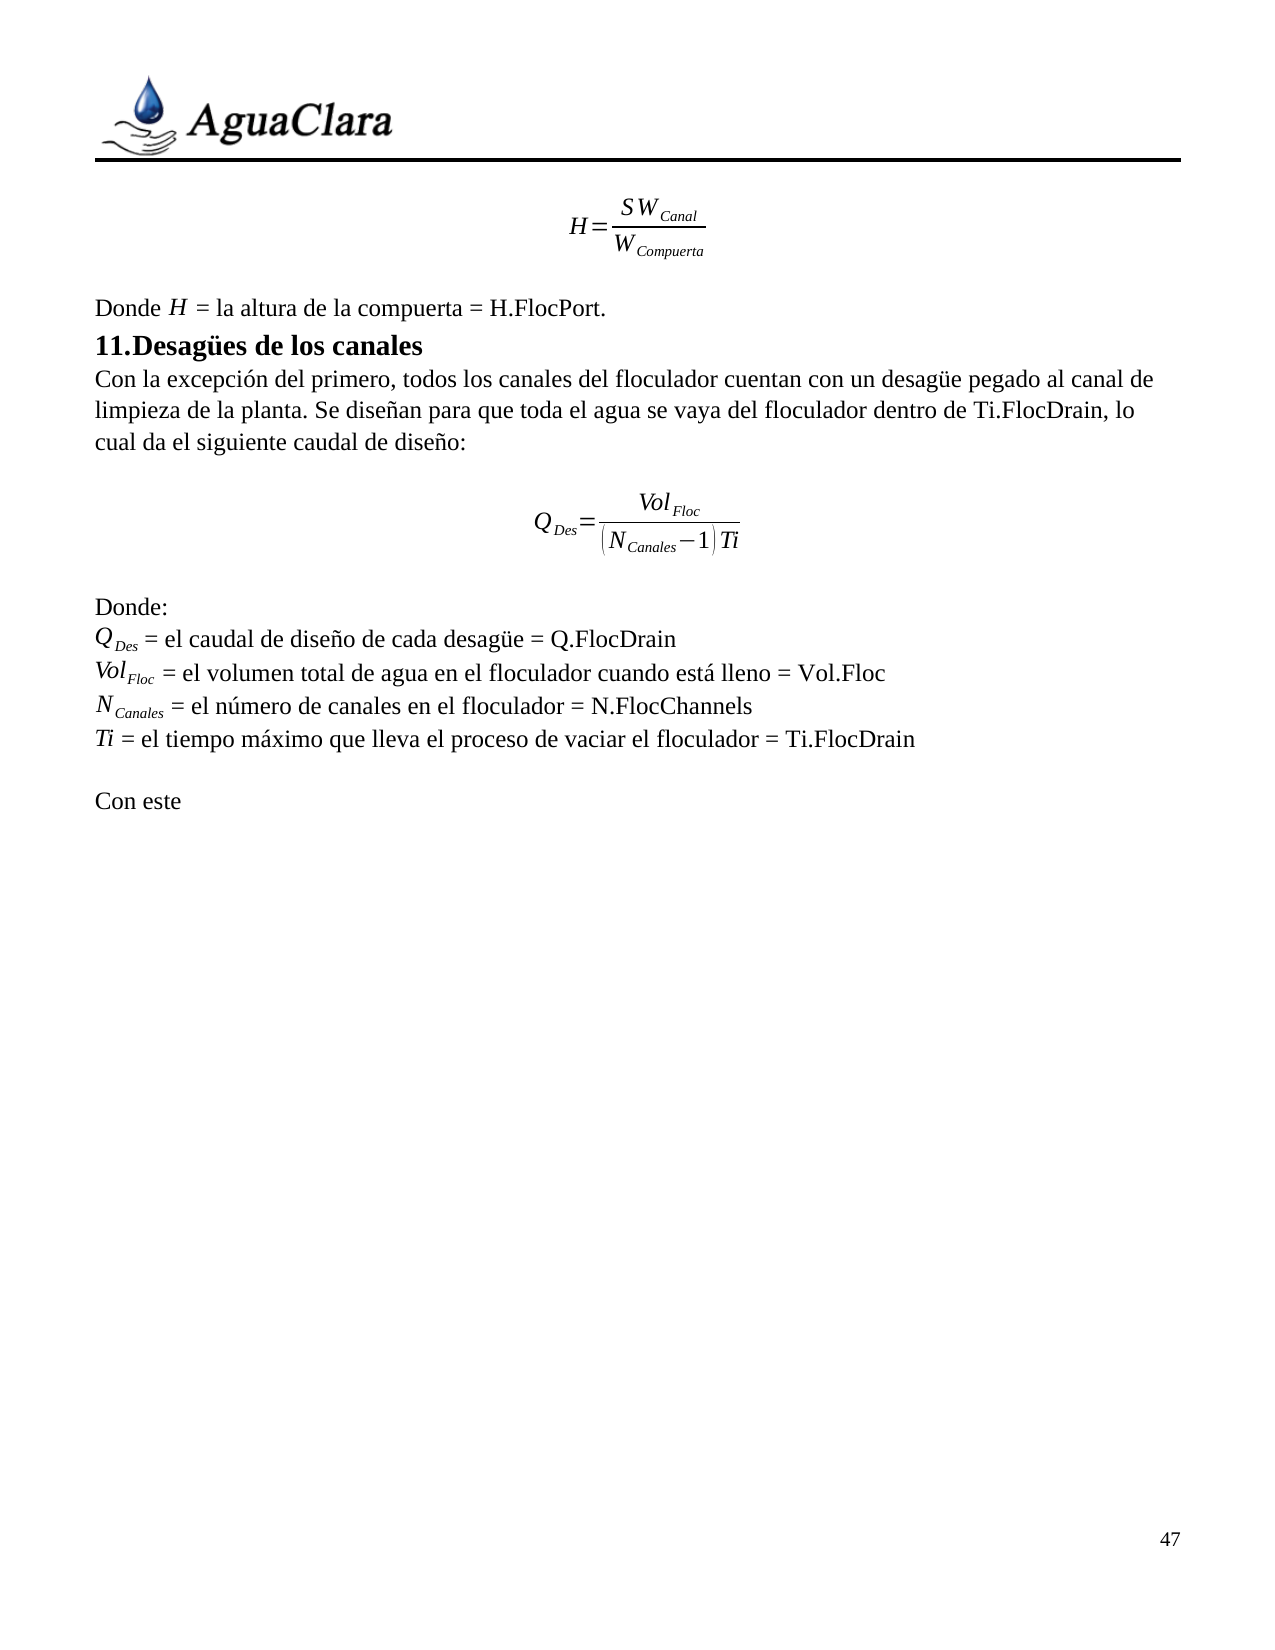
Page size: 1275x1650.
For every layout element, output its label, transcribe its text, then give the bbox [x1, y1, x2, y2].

picture [94, 75, 412, 158]
text Donde: [94, 592, 1181, 621]
text Donde = la altura de la compuerta = H.FlocPort. [94, 293, 1181, 322]
subtitle Desagües de los canales [94, 328, 1181, 362]
text = el número de canales en el floculador = N.FlocChannels [94, 690, 1181, 722]
text Con este [94, 786, 1181, 815]
text = el caudal de diseño de cada desagüe = Q.FlocDrain [94, 623, 1181, 654]
text = el tiempo máximo que lleva el proceso de vaciar el floculador = Ti.FlocDrain [94, 724, 1181, 753]
text Con la excepción del primero, todos los canales del floculador cuentan con un desagüe pegado al canal de limpieza de la planta. Se diseñan para que toda el agua se vaya del floculador dentro de Ti.FlocDrain, lo cual da el siguiente caudal de diseño: [94, 364, 1181, 455]
text = el volumen total de agua en el floculador cuando está lleno = Vol.Floc [94, 657, 1181, 688]
